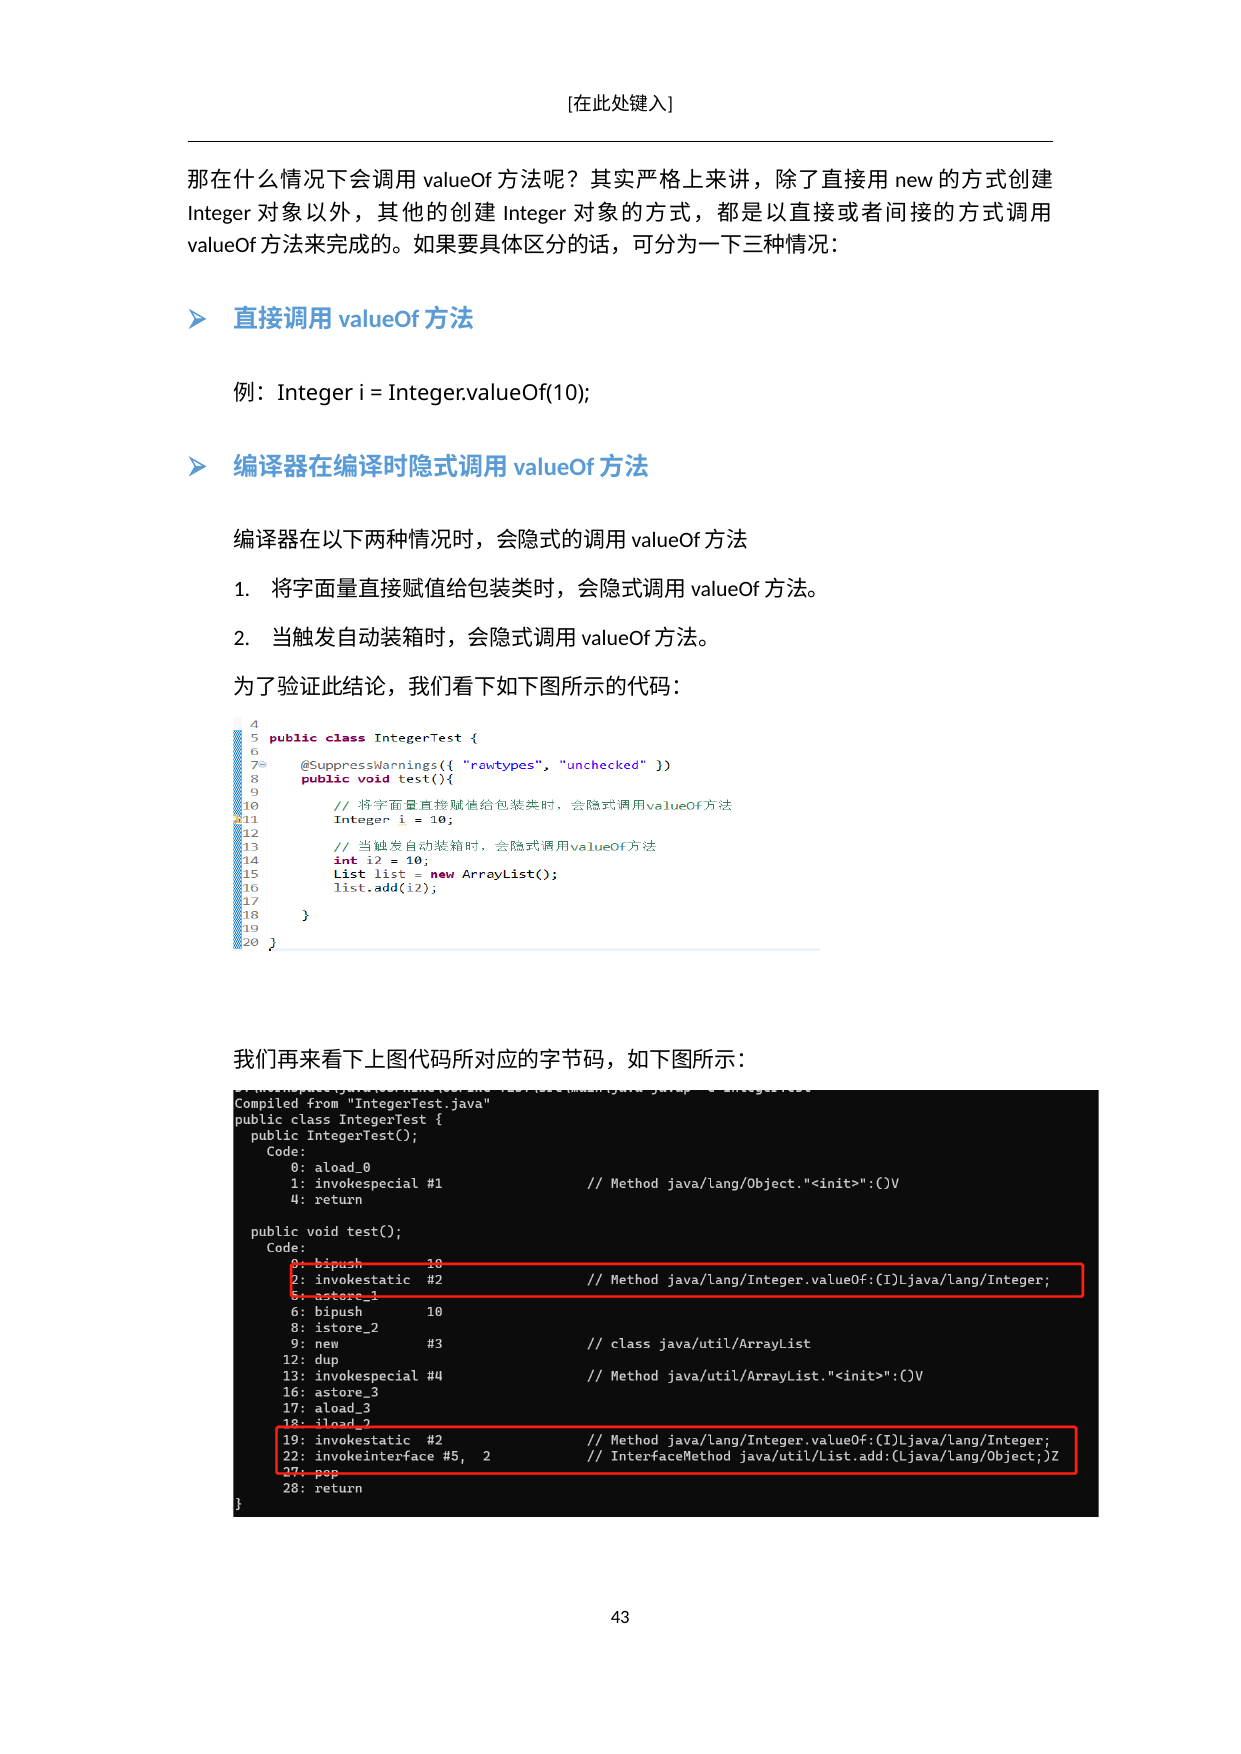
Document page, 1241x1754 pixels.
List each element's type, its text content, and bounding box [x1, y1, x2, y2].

list 编译器在编译时隐式调用valueOf方法 [187, 432, 1053, 497]
list 将字面量直接赋值给包装类时，会隐式调用valueOf方法。 [233, 571, 1053, 603]
list 编译器在以下两种情况时，会隐式的调用valueOf方法 [233, 522, 1053, 554]
list 当触发自动装箱时，会隐式调用valueOf方法。 [233, 619, 1053, 652]
list 例：Integer i = Integer.valueOf(10); [233, 374, 1053, 407]
picture [233, 717, 821, 951]
text 为了验证此结论，我们看下如下图所示的代码： [233, 668, 1053, 701]
text 那在什么情况下会调用valueOf方法呢？其实严格上来讲，除了直接用new的方式创建Integer对象以外，其他的创建Integer对象的方式，都是以直接或者间接的方式调用valueOf方法来完成的。如果要具体区分的话，可分为一下三种情况： [187, 162, 1053, 259]
picture [233, 1090, 1099, 1517]
list 直接调用valueOf方法 [187, 284, 1053, 349]
text 我们再来看下上图代码所对应的字节码，如下图所示： [233, 1042, 1053, 1074]
